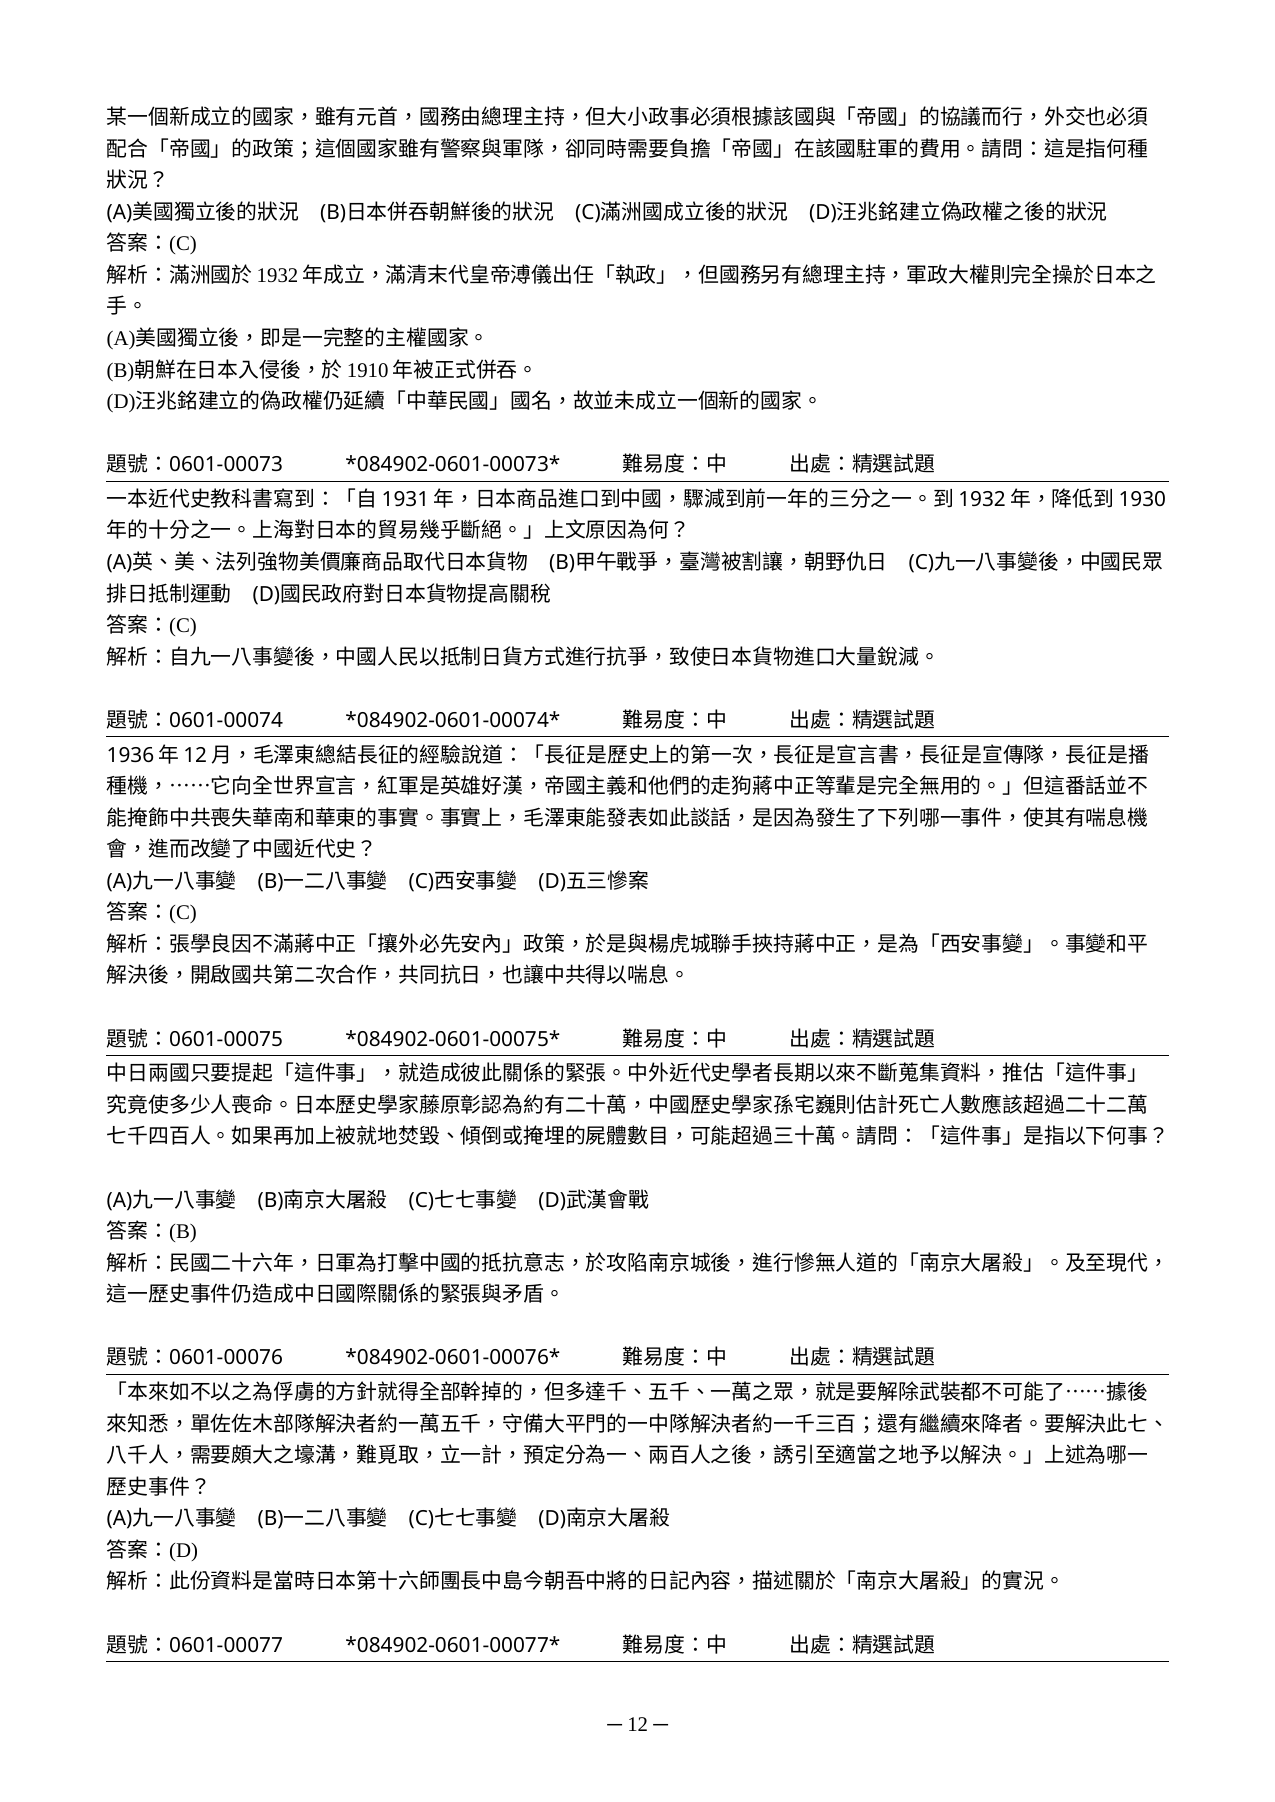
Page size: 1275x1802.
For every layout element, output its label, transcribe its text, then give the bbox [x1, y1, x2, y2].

text 某一個新成立的國家，雖有元首，國務由總理主持，但大小政事必須根據該國與「帝國」的協議而行，外交也必須配合「帝國」的政策；這個國家雖有警察與軍隊，卻同時需要負擔「帝國」在該國駐軍的費用。請問：這是指何種狀況？ (A)美國獨立後的狀況 (B)日本併吞朝鮮後的狀況 (C)滿洲國成立後的狀況 (D)汪兆銘建立偽政權之後的狀況 [106, 100, 1169, 226]
text 答案：(B) [106, 1214, 1169, 1245]
text 題號：0601-00075 *084902-0601-00075* 難易度：中 出處：精選試題 [106, 1021, 1169, 1055]
text 1936年12月，毛澤東總結長征的經驗說道：「長征是歷史上的第一次，長征是宣言書，長征是宣傳隊，長征是播種機，……它向全世界宣言，紅軍是英雄好漢，帝國主義和他們的走狗蔣中正等輩是完全無用的。」但這番話並不能掩飾中共喪失華南和華東的事實。事實上，毛澤東能發表如此談話，是因為發生了下列哪一事件，使其有喘息機會，進而改變了中國近代史？ (A)九一八事變 (B)一二八事變 (C)西安事變 (D)五三慘案 [106, 737, 1169, 895]
text 答案：(C) [106, 895, 1169, 927]
text 題號：0601-00073 *084902-0601-00073* 難易度：中 出處：精選試題 [106, 447, 1169, 481]
text 中日兩國只要提起「這件事」，就造成彼此關係的緊張。中外近代史學者長期以來不斷蒐集資料，推估「這件事」究竟使多少人喪命。日本歷史學家藤原彰認為約有二十萬，中國歷史學家孫宅巍則估計死亡人數應該超過二十二萬七千四百人。如果再加上被就地焚毀、傾倒或掩埋的屍體數目，可能超過三十萬。請問：「這件事」是指以下何事？ (A)九一八事變 (B)南京大屠殺 (C)七七事變 (D)武漢會戰 [106, 1056, 1169, 1214]
text 「本來如不以之為俘虜的方針就得全部幹掉的，但多達千、五千、一萬之眾，就是要解除武裝都不可能了……據後來知悉，單佐佐木部隊解決者約一萬五千，守備大平門的一中隊解決者約一千三百；還有繼續來降者。要解決此七、八千人，需要頗大之壕溝，難覓取，立一計，預定分為一、兩百人之後，誘引至適當之地予以解決。」上述為哪一歷史事件？ (A)九一八事變 (B)一二八事變 (C)七七事變 (D)南京大屠殺 [106, 1375, 1169, 1532]
text 答案：(C) [106, 226, 1169, 257]
text 題號：0601-00076 *084902-0601-00076* 難易度：中 出處：精選試題 [106, 1340, 1169, 1374]
text 解析：民國二十六年，日軍為打擊中國的抵抗意志，於攻陷南京城後，進行慘無人道的「南京大屠殺」。及至現代，這一歷史事件仍造成中日國際關係的緊張與矛盾。 [106, 1245, 1169, 1308]
text 答案：(D) [106, 1532, 1169, 1564]
text 解析：張學良因不滿蔣中正「攘外必先安內」政策，於是與楊虎城聯手挾持蔣中正，是為「西安事變」。事變和平解決後，開啟國共第二次合作，共同抗日，也讓中共得以喘息。 [106, 927, 1169, 990]
text 一本近代史教科書寫到：「自1931年，日本商品進口到中國，驟減到前一年的三分之一。到1932年，降低到1930年的十分之一。上海對日本的貿易幾乎斷絕。」上文原因為何？ (A)英、美、法列強物美價廉商品取代日本貨物 (B)甲午戰爭，臺灣被割讓，朝野仇日 (C)九一八事變後，中國民眾排日抵制運動 (D)國民政府對日本貨物提高關稅 [106, 482, 1169, 608]
text 題號：0601-00077 *084902-0601-00077* 難易度：中 出處：精選試題 [106, 1627, 1169, 1661]
text 答案：(C) [106, 608, 1169, 639]
text 解析：自九一八事變後，中國人民以抵制日貨方式進行抗爭，致使日本貨物進口大量銳減。 [106, 639, 1169, 671]
text 題號：0601-00074 *084902-0601-00074* 難易度：中 出處：精選試題 [106, 702, 1169, 736]
text 解析：此份資料是當時日本第十六師團長中島今朝吾中將的日記內容，描述關於「南京大屠殺」的實況。 [106, 1564, 1169, 1596]
text 解析：滿洲國於1932年成立，滿清末代皇帝溥儀出任「執政」，但國務另有總理主持，軍政大權則完全操於日本之手。 (A)美國獨立後，即是一完整的主權國家。 (B)朝鮮在日本入侵後，於1910年被正式併吞。 (D)汪兆銘建立的偽政權仍延續「中華民國」國名，故並未成立一個新的國家。 [106, 257, 1169, 415]
